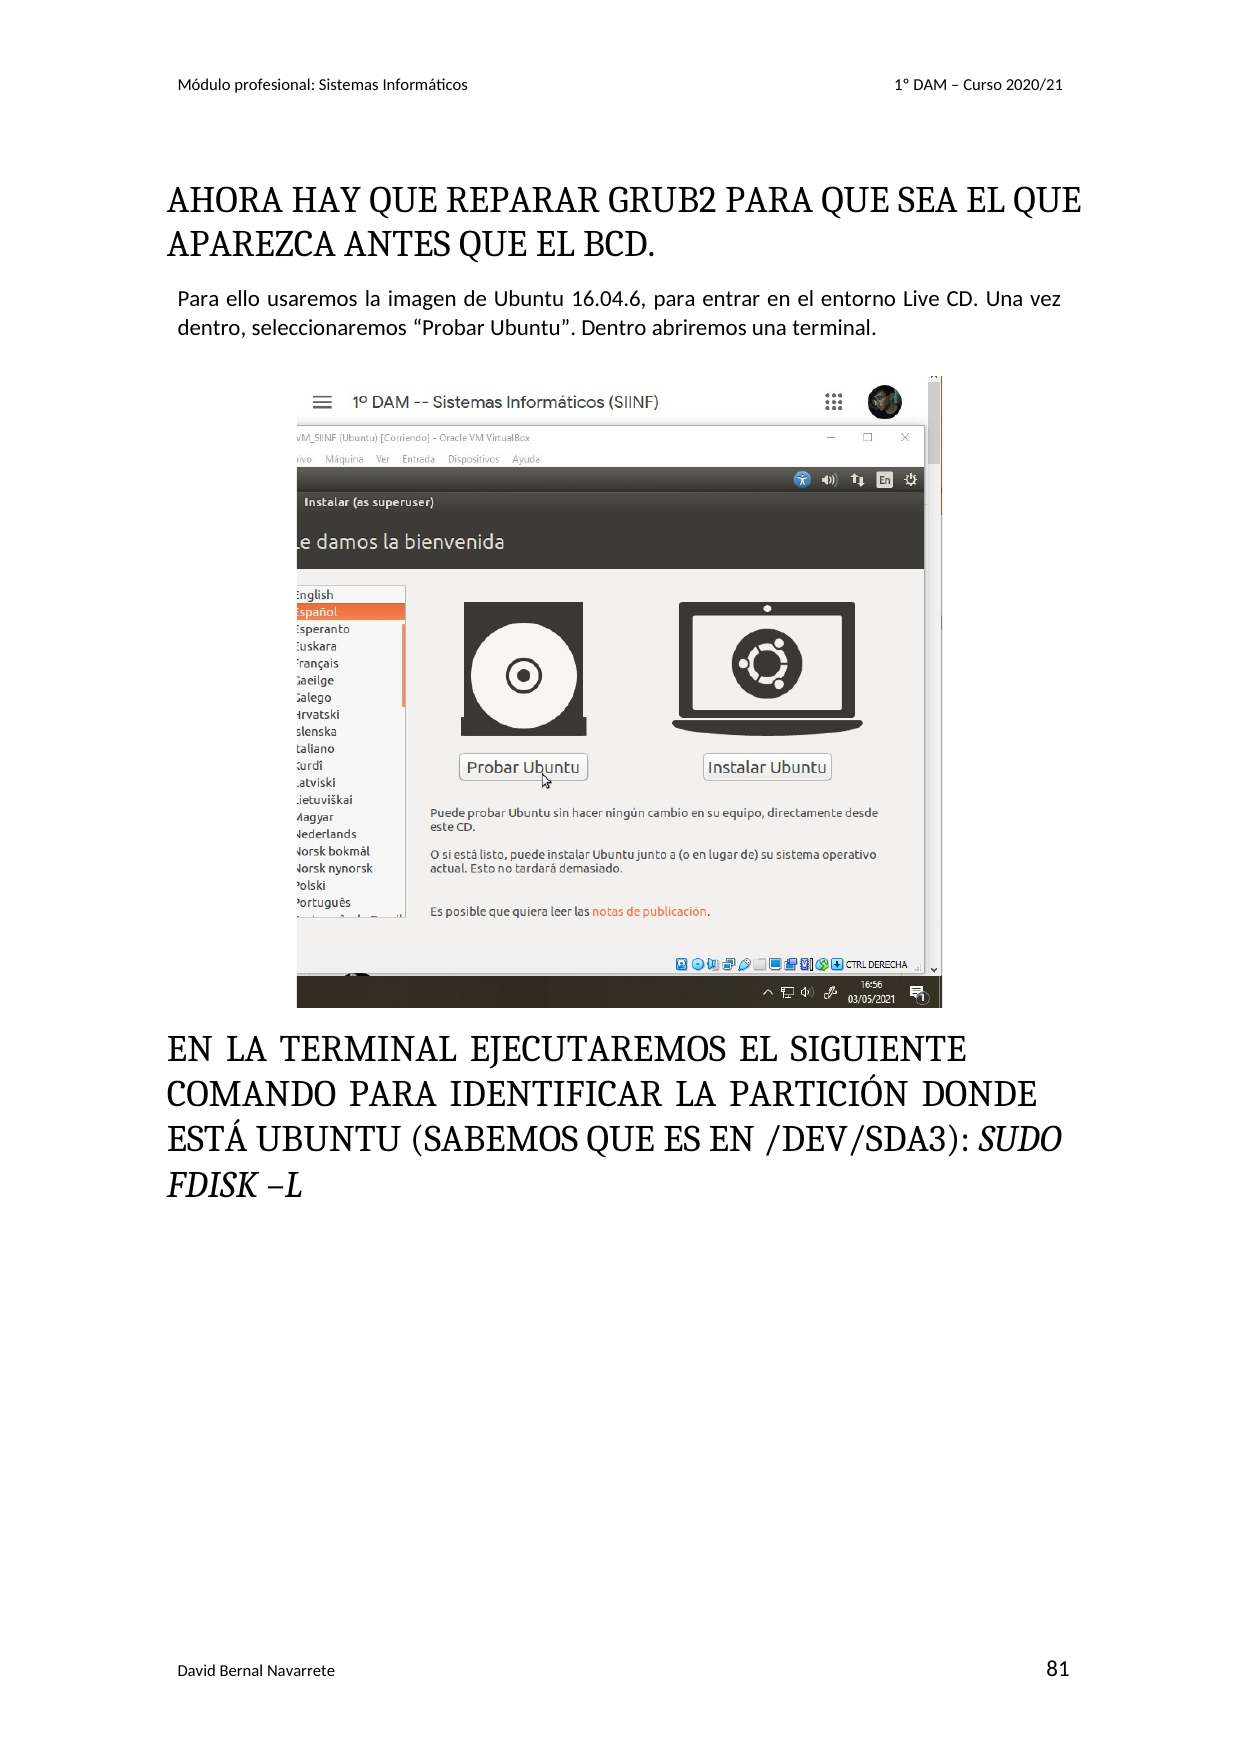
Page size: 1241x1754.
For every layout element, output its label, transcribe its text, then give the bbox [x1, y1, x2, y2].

subtitle Ahora hay que reparar GRUB2 para que sea el que aparezca antes que el BCD. [167, 179, 1163, 265]
text Para ello usaremos la imagen de Ubuntu 16.04.6, para entrar en el entorno Live CD. Una vez dentro, seleccionaremos “Probar Ubuntu”. Dentro abriremos una terminal. [177, 284, 1087, 341]
picture [296, 376, 943, 1008]
